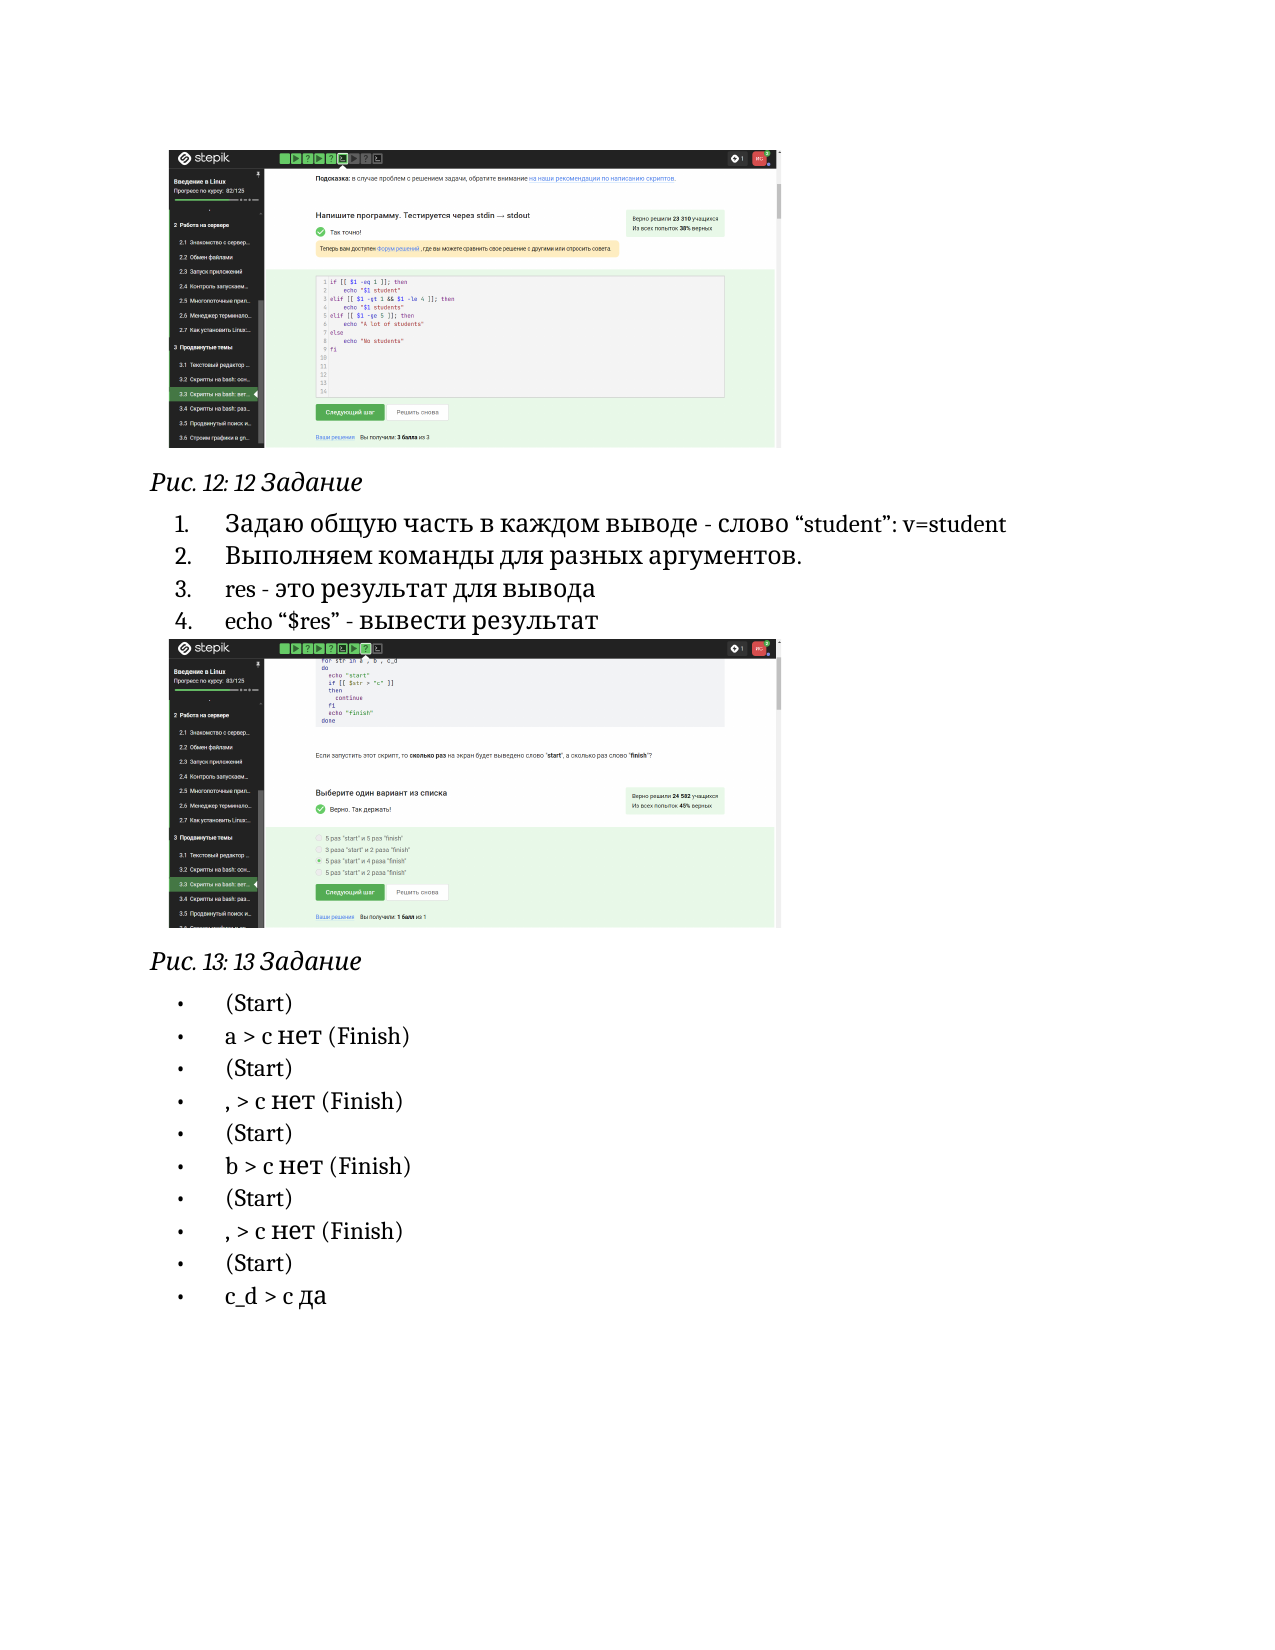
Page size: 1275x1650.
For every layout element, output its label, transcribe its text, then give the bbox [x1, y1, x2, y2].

list echo “$res” - вывести результат [175, 607, 1125, 636]
picture [168, 639, 782, 928]
picture [168, 150, 782, 448]
list c_d > c да [175, 1282, 1125, 1311]
list (Start) [175, 1054, 1125, 1083]
text Рис. 13: 13 Задание [150, 948, 1125, 977]
list Задаю общую часть в каждом выводе - слово “student”: v=student [175, 510, 1125, 538]
text Рис. 12: 12 Задание [150, 468, 1125, 497]
list , > c нет (Finish) [175, 1217, 1125, 1246]
list (Start) [175, 1249, 1125, 1278]
list , > c нет (Finish) [175, 1087, 1125, 1116]
list Выполняем команды для разных аргументов. [175, 542, 1125, 571]
list (Start) [175, 1184, 1125, 1213]
list res - это результат для вывода [175, 575, 1125, 603]
list a > c нет (Finish) [175, 1022, 1125, 1051]
list b > c нет (Finish) [175, 1152, 1125, 1181]
list (Start) [175, 989, 1125, 1018]
list (Start) [175, 1119, 1125, 1148]
